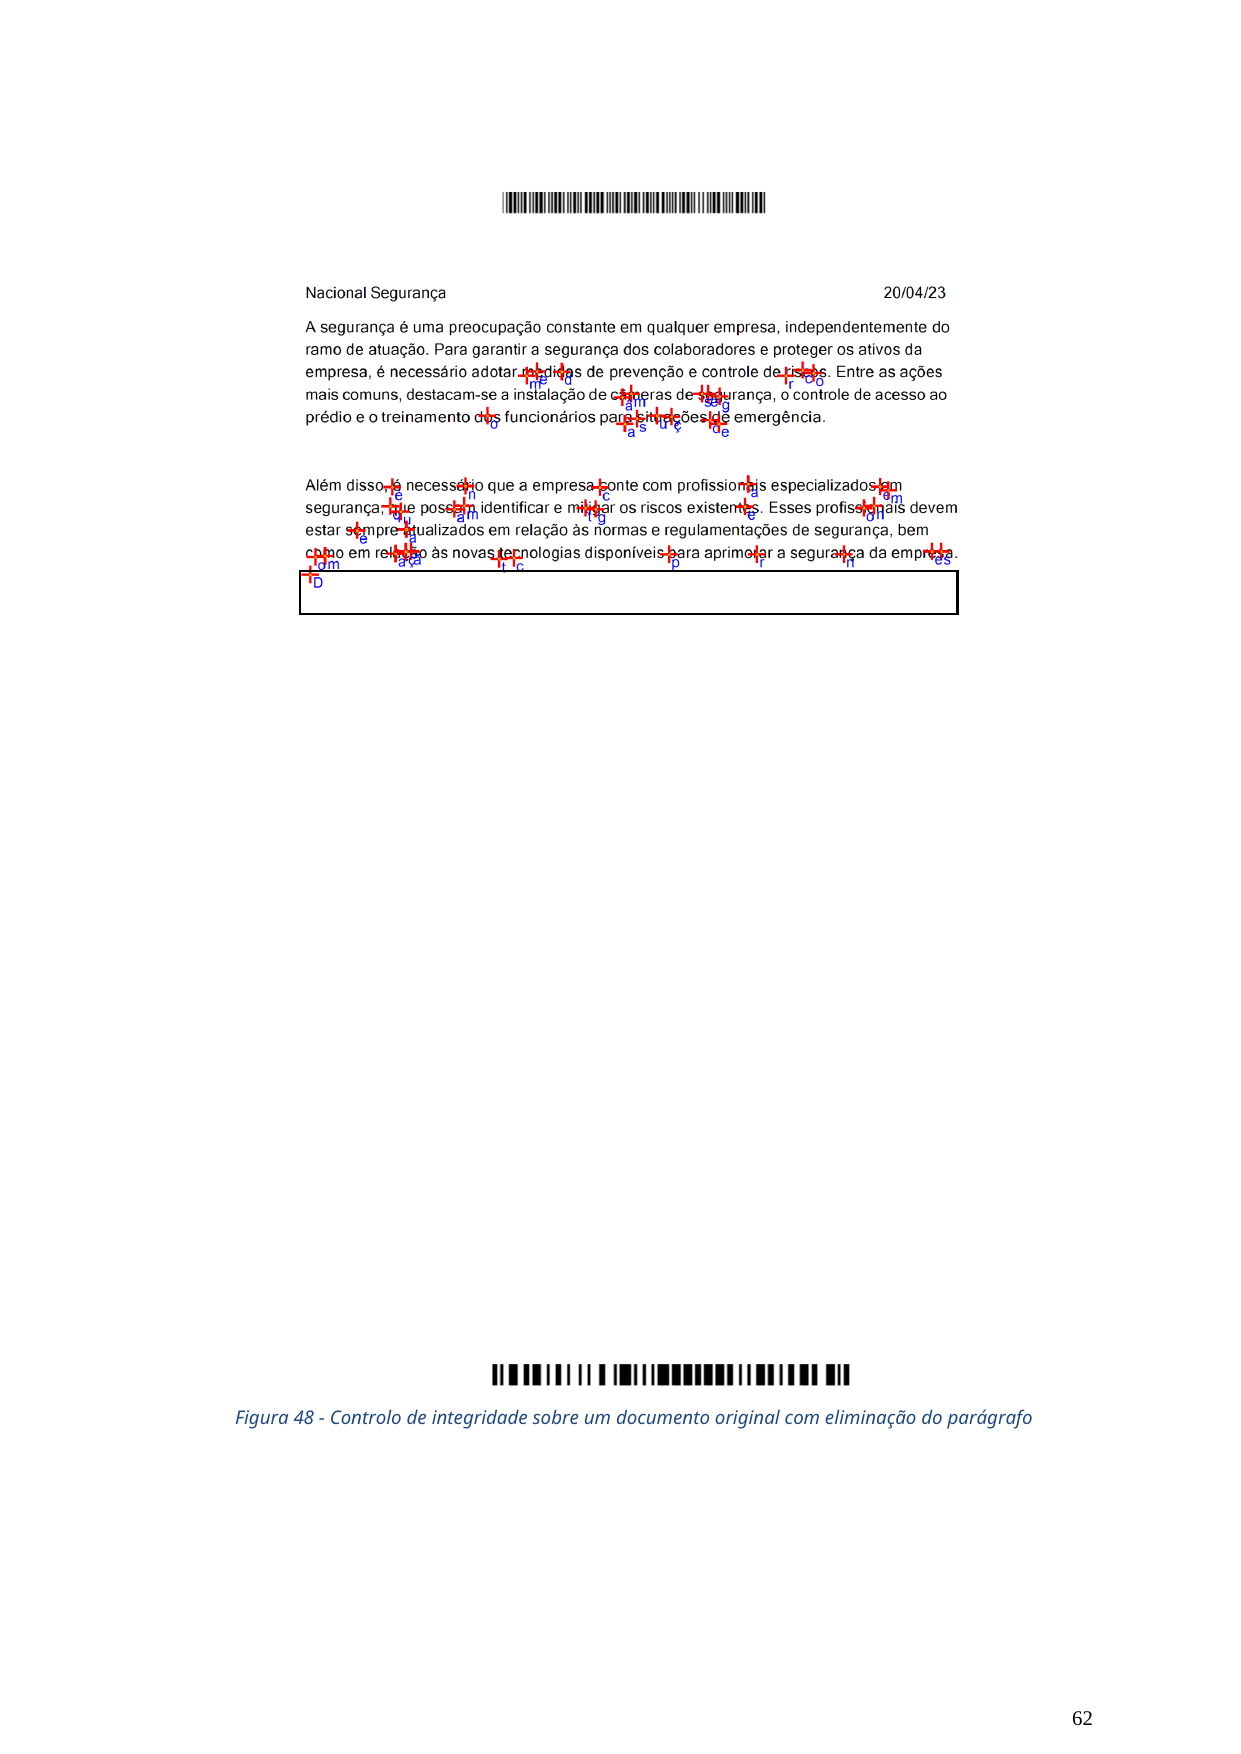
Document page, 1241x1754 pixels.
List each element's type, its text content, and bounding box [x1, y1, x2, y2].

picture [201, 177, 1069, 1404]
text Figura 48 - Controlo de integridade sobre um documento original com eliminação do parágrafo [177, 1404, 1092, 1429]
